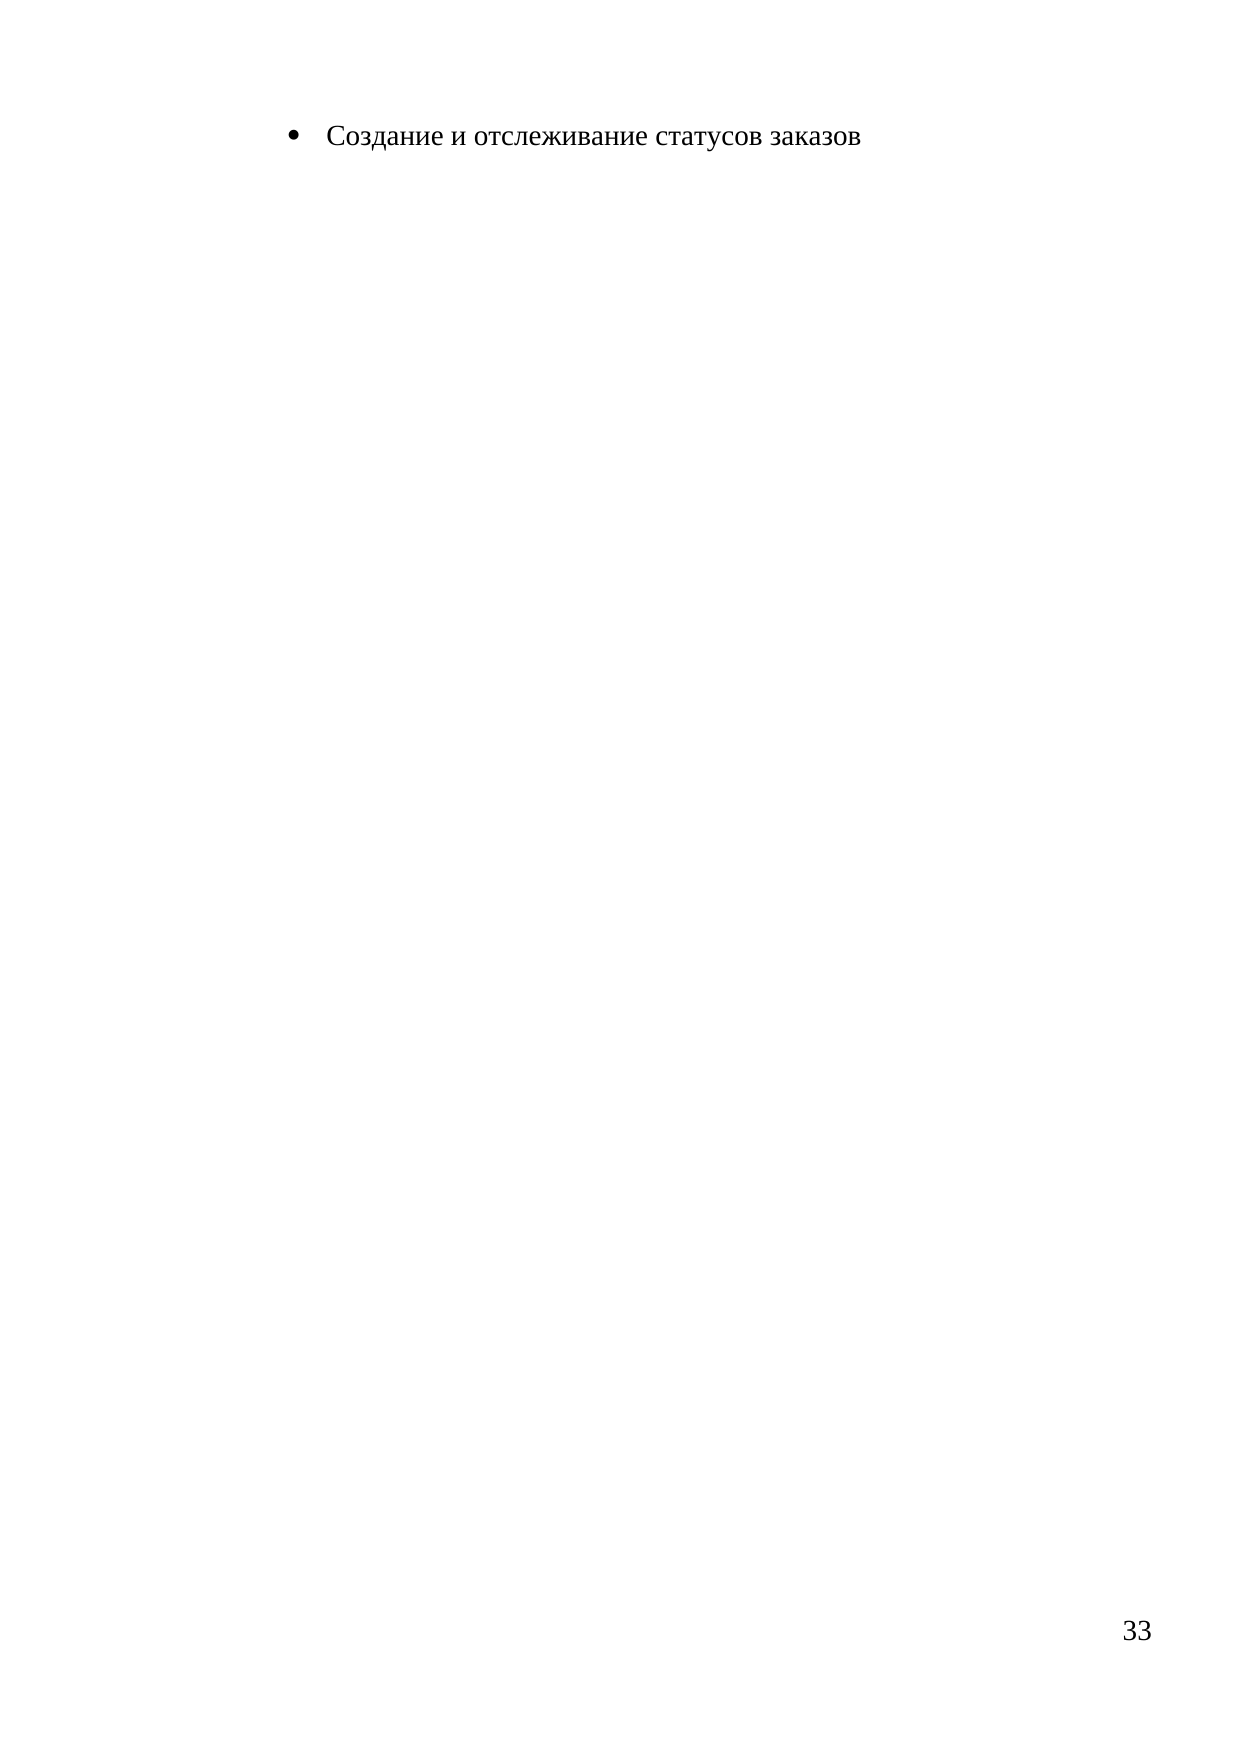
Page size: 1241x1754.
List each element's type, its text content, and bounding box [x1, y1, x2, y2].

list Создание и отслеживание статусов заказов [288, 118, 1152, 152]
